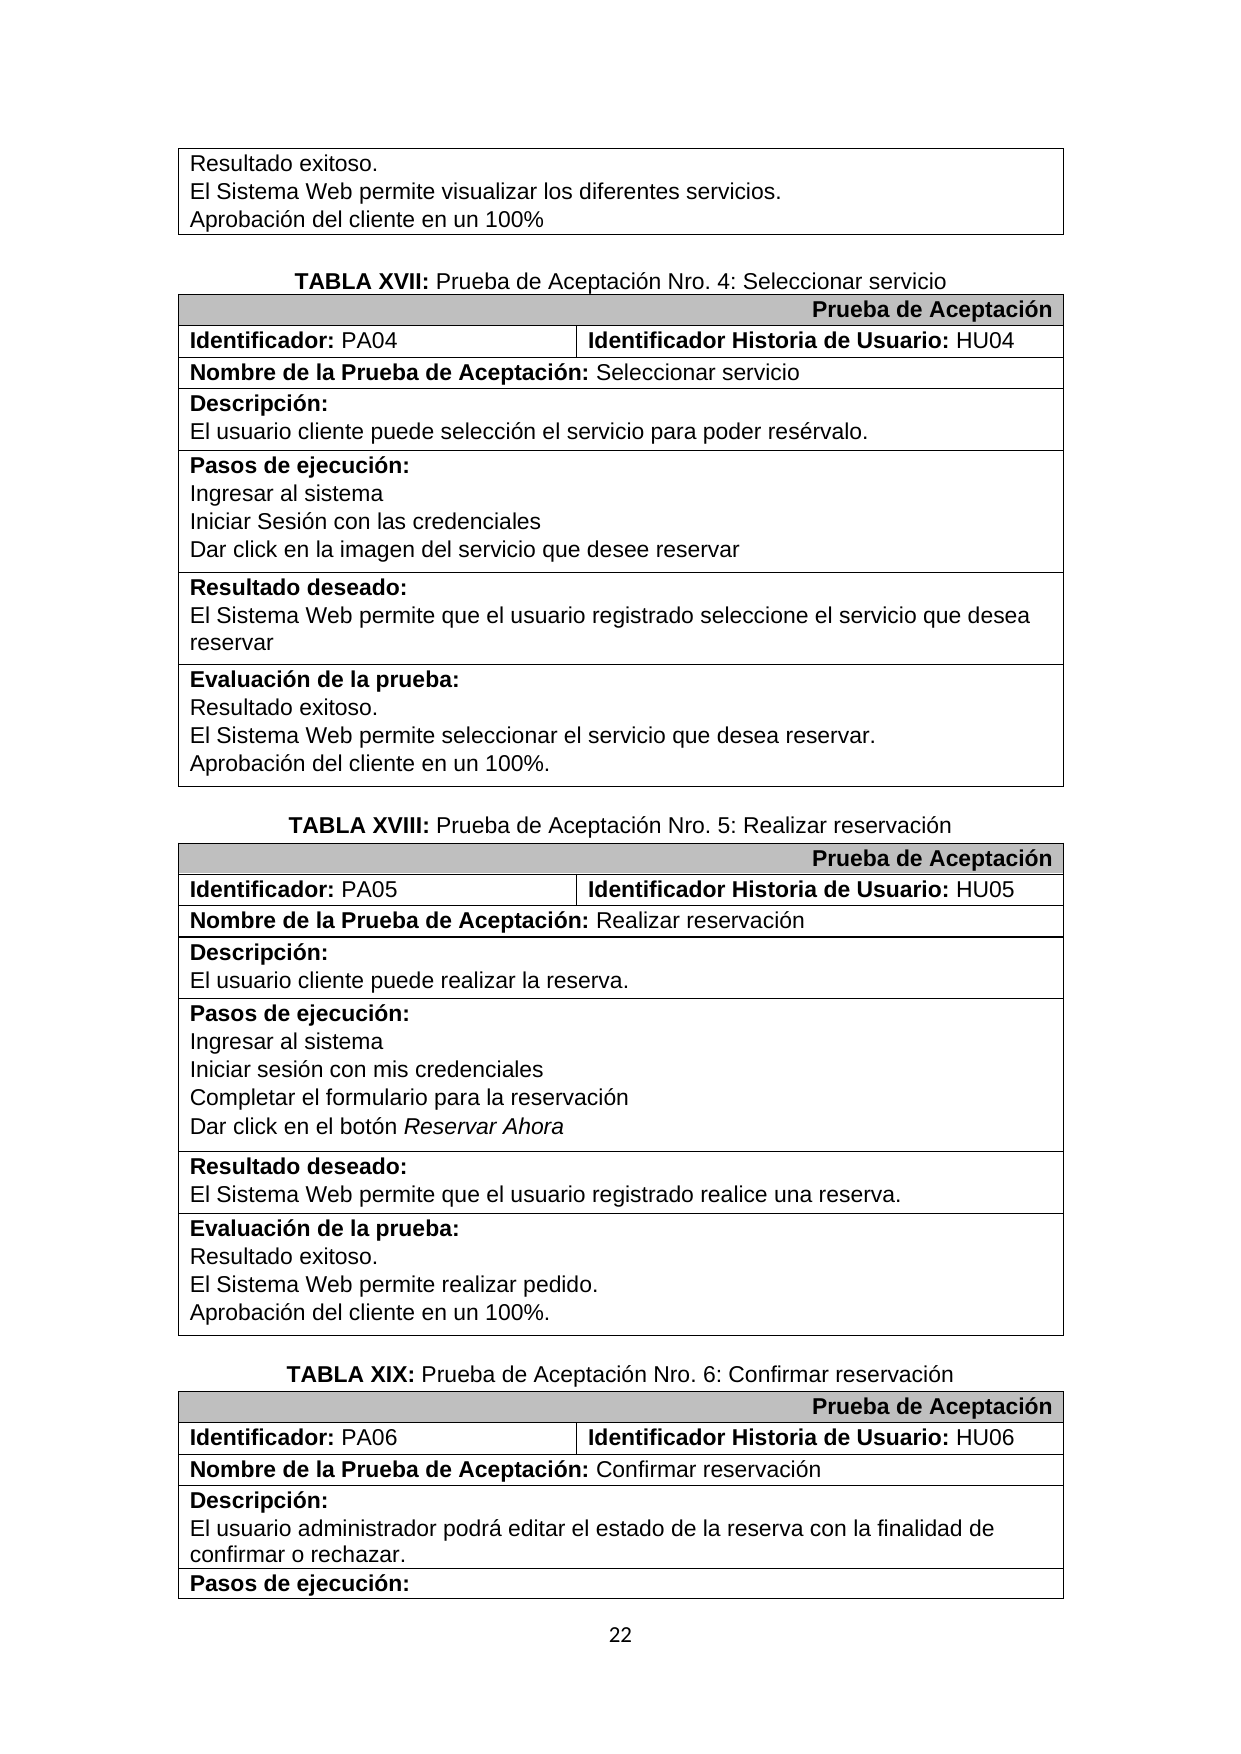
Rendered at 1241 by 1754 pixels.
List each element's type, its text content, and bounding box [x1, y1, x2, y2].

table_cell Nombre de la Prueba de Aceptación: Realizar reservación [179, 906, 1063, 936]
table_header Prueba de Aceptación [179, 295, 1063, 325]
table_cell Identificador: PA04 [179, 326, 576, 357]
table_header Prueba de Aceptación [179, 1392, 1063, 1422]
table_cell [179, 149, 1063, 234]
table_header Prueba de Aceptación [179, 844, 1063, 873]
table_cell Identificador Historia de Usuario: HU05 [577, 875, 1063, 905]
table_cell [179, 1569, 1063, 1598]
table_cell Evaluación de la prueba: Resultado exitoso. El Sistema Web permite seleccionar el servicio que desea reservar. Aprobación del cliente en un 100%. [179, 665, 1063, 786]
table_cell Identificador: PA06 [179, 1423, 576, 1454]
text TABLA XVII: Prueba de Aceptación Nro. 4: Seleccionar servicio [177, 268, 1063, 294]
table_cell Pasos de ejecución: Ingresar al sistema Iniciar sesión con mis credenciales Completar el formulario para la reservación Dar click en el botón Reservar Ahora [179, 999, 1063, 1151]
table_cell Identificador: PA05 [179, 875, 576, 905]
table_cell Nombre de la Prueba de Aceptación: Seleccionar servicio [179, 358, 1063, 388]
table_cell Identificador Historia de Usuario: HU06 [577, 1423, 1063, 1454]
table_cell Nombre de la Prueba de Aceptación: Confirmar reservación [179, 1455, 1063, 1485]
table_cell Resultado deseado: El Sistema Web permite que el usuario registrado realice una reserva. [179, 1152, 1063, 1212]
table_cell Descripción: El usuario cliente puede realizar la reserva. [179, 938, 1063, 998]
table_cell Resultado deseado: El Sistema Web permite que el usuario registrado seleccione el servicio que desea reservar [179, 573, 1063, 664]
table_cell Identificador Historia de Usuario: HU04 [577, 326, 1063, 357]
table_cell Descripción: El usuario cliente puede selección el servicio para poder resérvalo. [179, 389, 1063, 450]
table_cell Evaluación de la prueba: Resultado exitoso. El Sistema Web permite realizar pedido. Aprobación del cliente en un 100%. [179, 1214, 1063, 1335]
text TABLA XIX: Prueba de Aceptación Nro. 6: Confirmar reservación [177, 1361, 1063, 1387]
text TABLA XVIII: Prueba de Aceptación Nro. 5: Realizar reservación [177, 812, 1063, 839]
table_cell Descripción: El usuario administrador podrá editar el estado de la reserva con la finalidad de confirmar o rechazar. [179, 1486, 1063, 1568]
table_cell Pasos de ejecución: Ingresar al sistema Iniciar Sesión con las credenciales Dar click en la imagen del servicio que desee reservar [179, 451, 1063, 572]
